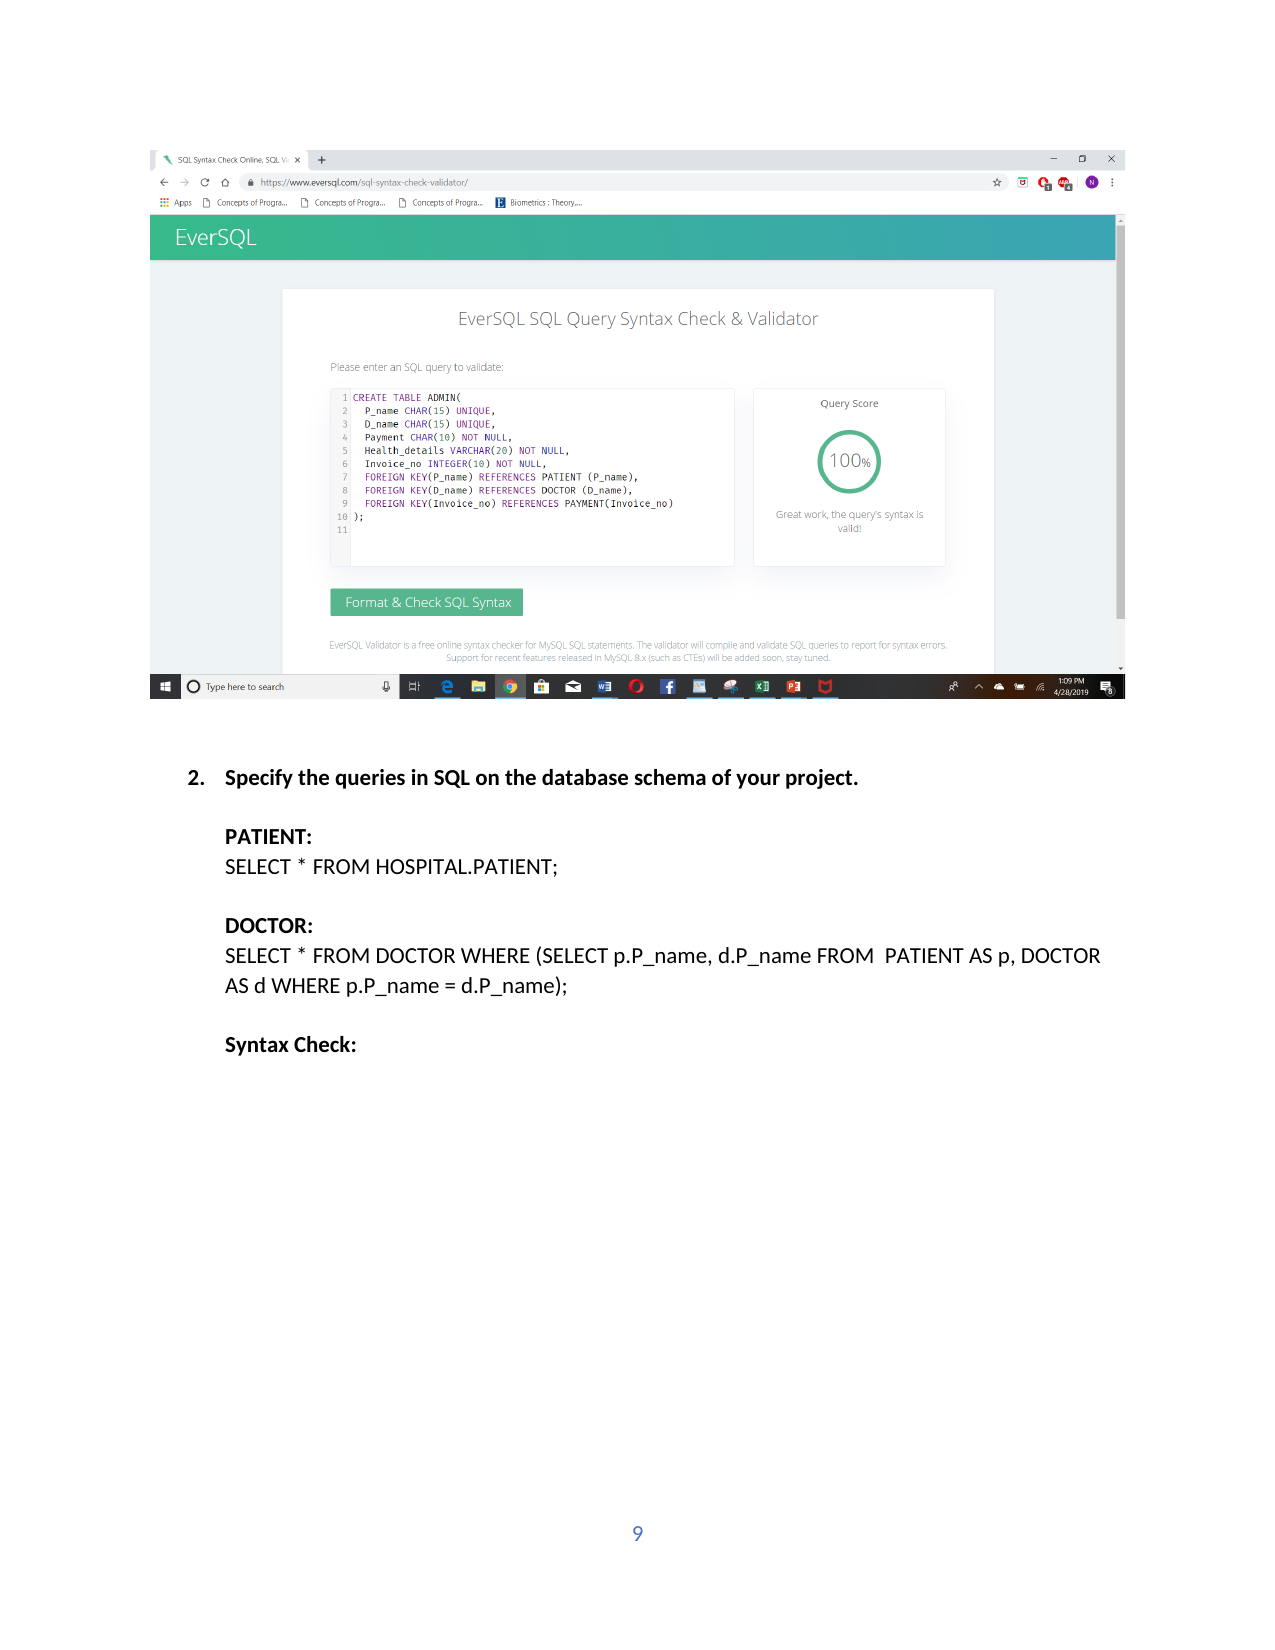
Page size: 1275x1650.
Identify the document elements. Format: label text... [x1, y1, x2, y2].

list SELECT * FROM DOCTOR WHERE (SELECT p.P_name, d.P_name FROM PATIENT AS p, DOCTOR AS d WHERE p.P_name = d.P_name); [225, 941, 1125, 999]
list SELECT * FROM HOSPITAL.PATIENT; [225, 852, 1125, 880]
list Specify the queries in SQL on the database schema of your project. [187, 763, 1125, 791]
list PATIENT: [225, 822, 1125, 851]
list DOCTOR: [225, 912, 1125, 939]
list Syntax Check: [225, 1030, 1125, 1058]
picture [150, 150, 1125, 699]
